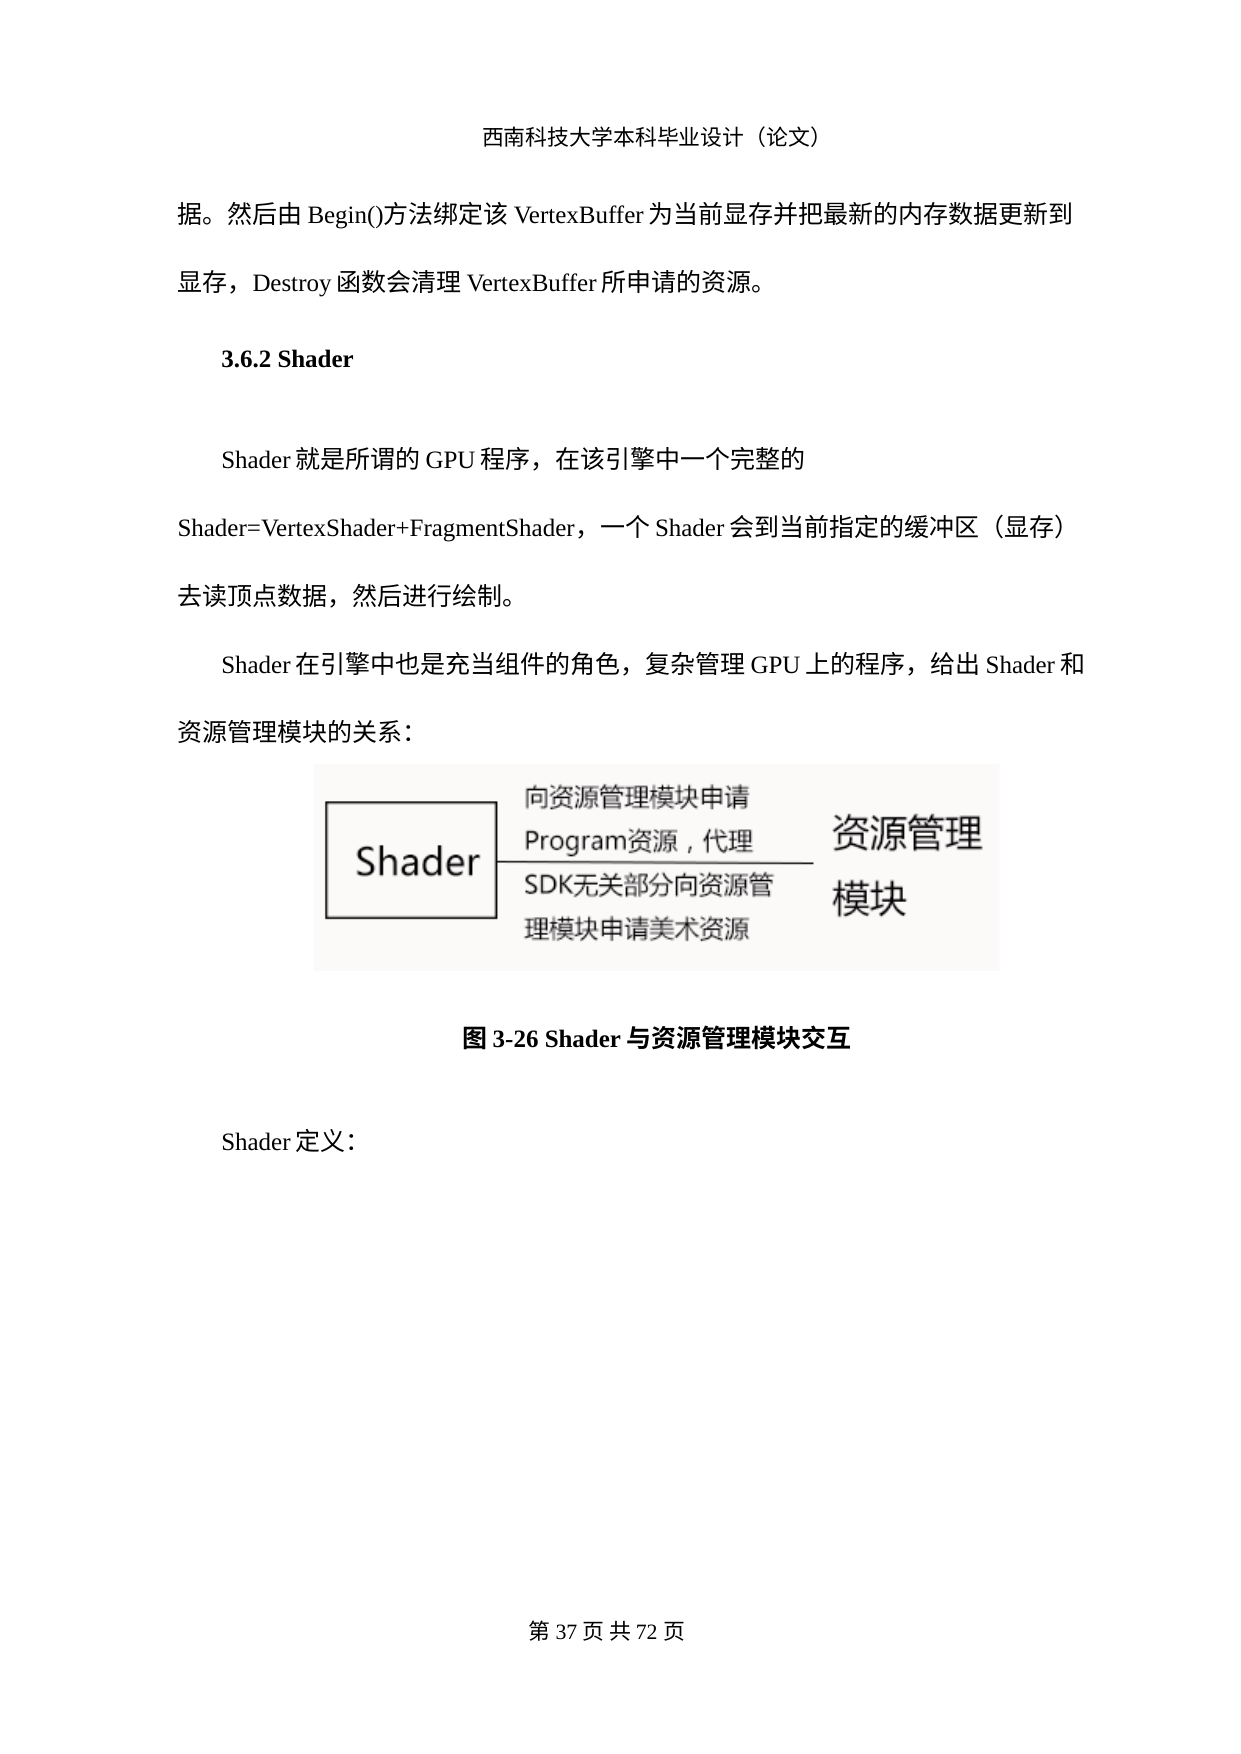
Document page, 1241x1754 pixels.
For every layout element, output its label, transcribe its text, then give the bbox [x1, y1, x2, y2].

picture [313, 764, 1000, 971]
text Shader定义： [177, 1105, 1093, 1173]
text Shader就是所谓的GPU程序，在该引擎中一个完整的Shader=VertexShader+FragmentShader，一个Shader会到当前指定的缓冲区（显存）去读顶点数据，然后进行绘制。 [177, 424, 1093, 628]
text Shader在引擎中也是充当组件的角色，复杂管理GPU上的程序，给出Shader和资源管理模块的关系： [177, 628, 1093, 764]
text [177, 179, 1093, 315]
text 图3-26 Shader与资源管理模块交互 [177, 1003, 1093, 1071]
subtitle 3.6.2 Shader [177, 342, 1093, 376]
